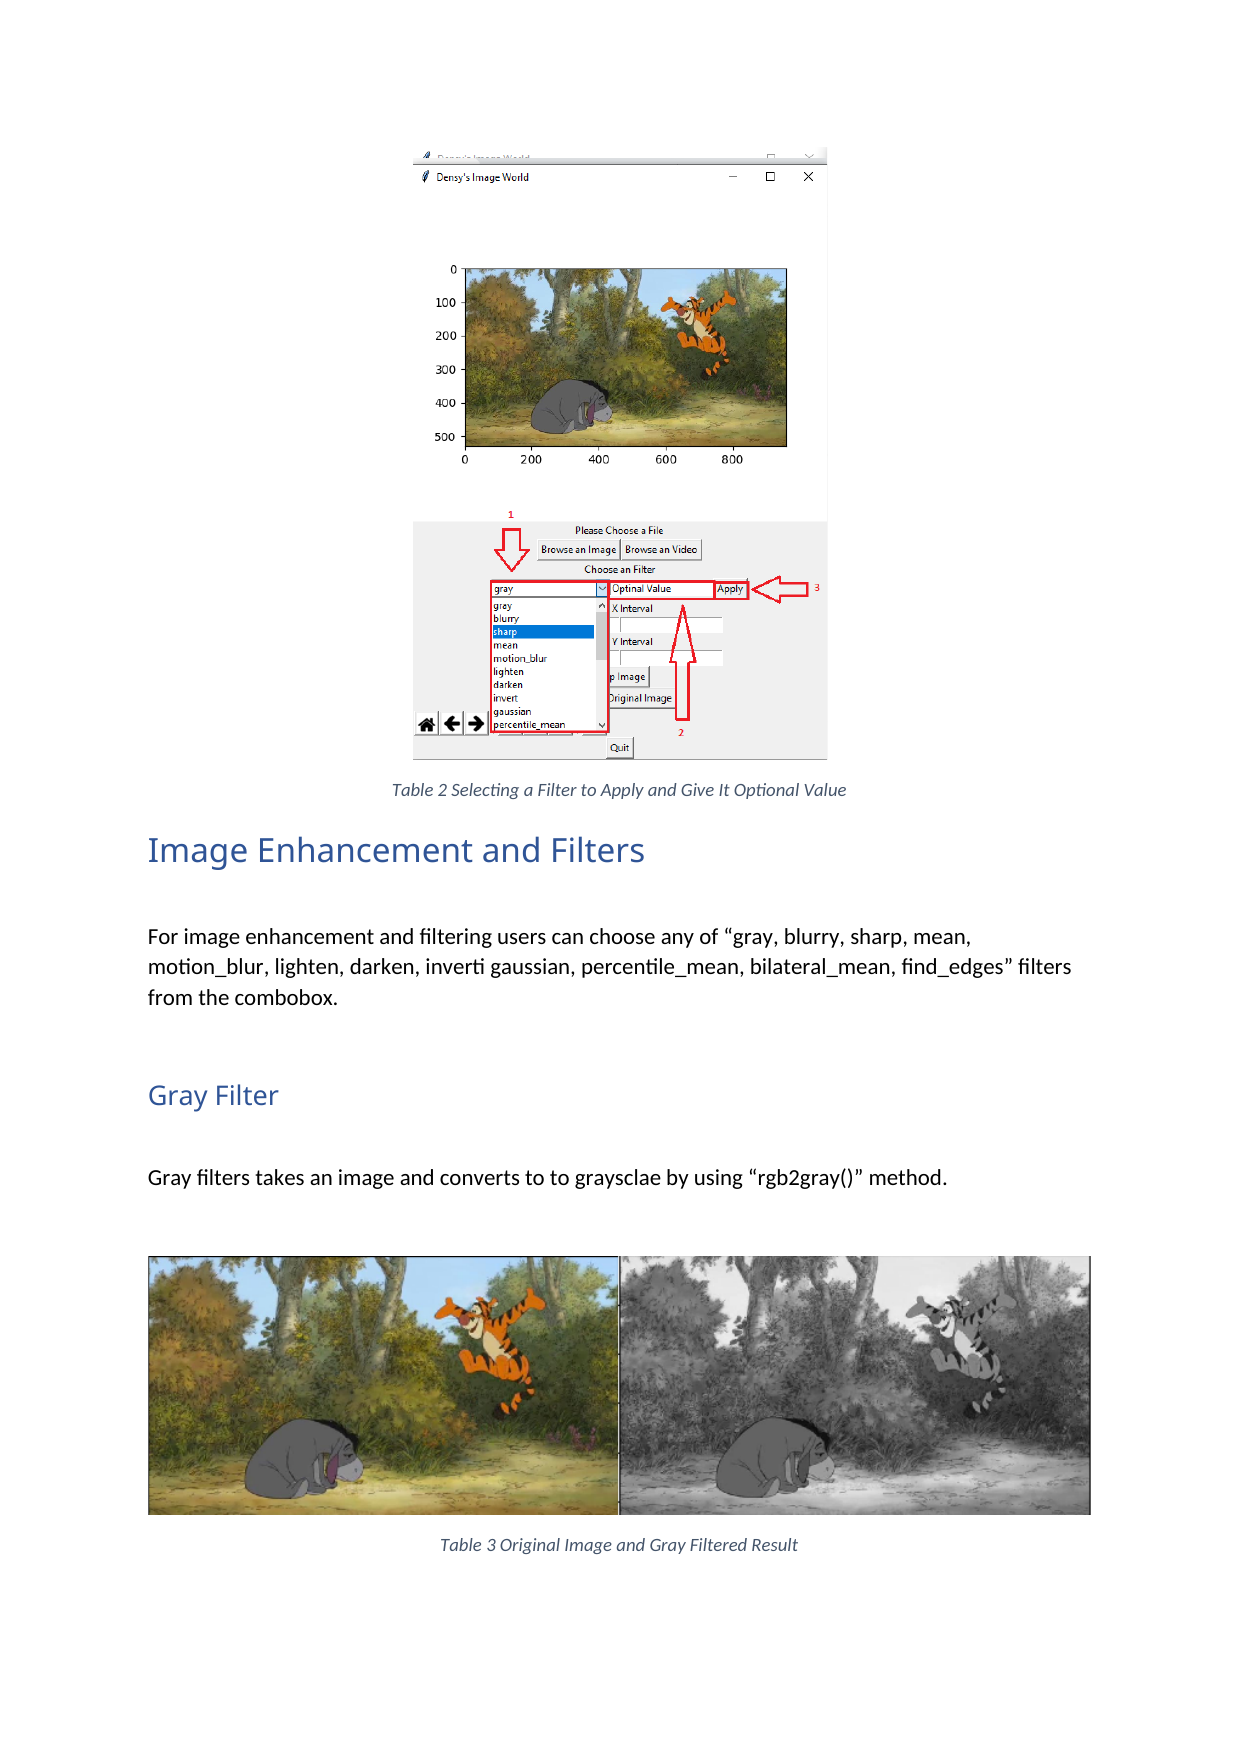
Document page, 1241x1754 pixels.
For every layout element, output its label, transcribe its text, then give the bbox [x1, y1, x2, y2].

picture [148, 1256, 1092, 1515]
text Table Selecting a Filter to Apply and Give It Optional Value [148, 778, 1093, 801]
text For image enhancement and filtering users can choose any of “gray, blurry, sharp, mean, motion_blur, lighten, darken, inverti gaussian, percentile_mean, bilateral_mean, find_edges” filters from the combobox. [148, 922, 1093, 1011]
text Table Original Image and Gray Filtered Result [148, 1533, 1093, 1556]
subtitle Image Enhancement and Filters [148, 826, 1093, 872]
subtitle Gray Filter [148, 1076, 1093, 1113]
text Gray filters takes an image and converts to to graysclae by using “rgb2gray()” method. [148, 1163, 1093, 1191]
picture [413, 147, 828, 760]
